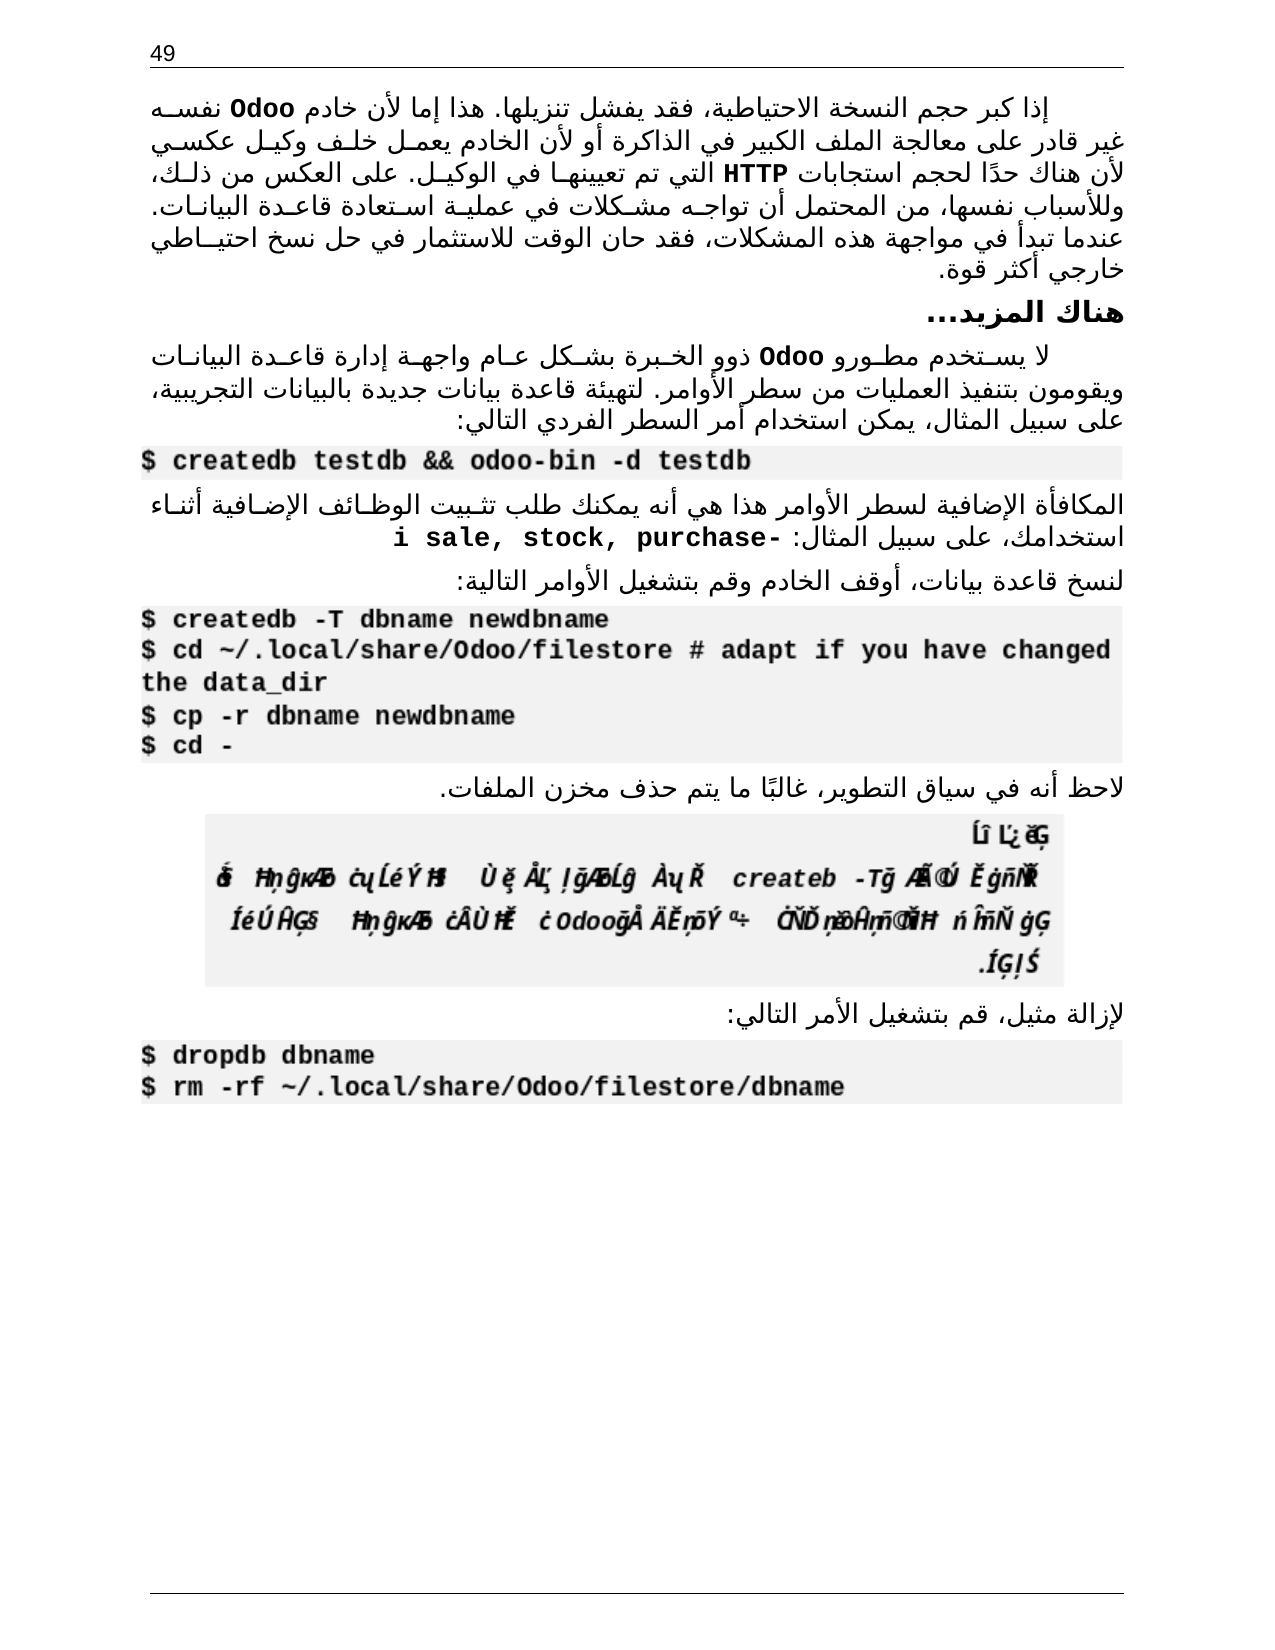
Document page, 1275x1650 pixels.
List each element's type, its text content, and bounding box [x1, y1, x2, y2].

text لا يستخدم مطورو Odoo ذوو الخبرة بشكل عام واجهة إدارة قاعدة البيانات ويقومون بتنفيذ العمليات من سطر الأوامر. لتهيئة قاعدة بيانات جديدة بالبيانات التجريبية، على سبيل المثال، يمكن استخدام أمر السطر الفردي التالي: [150, 340, 1125, 436]
text لإزالة مثيل، قم بتشغيل الأمر التالي: [150, 998, 1125, 1030]
text إذا كبر حجم النسخة الاحتياطية، فقد يفشل تنزيلها. هذا إما لأن خادم Odoo نفسه غير قادر على معالجة الملف الكبير في الذاكرة أو لأن الخادم يعمل خلف وكيل عكسي لأن هناك حدًا لحجم استجابات HTTP التي تم تعيينها في الوكيل. على العكس من ذلك، وللأسباب نفسها، من المحتمل أن تواجه مشكلات في عملية استعادة قاعدة البيانات. عندما تبدأ في مواجهة هذه المشكلات، فقد حان الوقت للاستثمار في حل نسخ احتياطي خارجي أكثر قوة. [150, 92, 1125, 285]
text لاحظ أنه في سياق التطوير، غالبًا ما يتم حذف مخزن الملفات. [150, 773, 1125, 804]
text لنسخ قاعدة بيانات، أوقف الخادم وقم بتشغيل الأوامر التالية: [150, 565, 1125, 596]
text هناك المزيد... [150, 296, 1125, 329]
text المكافأة الإضافية لسطر الأوامر هذا هي أنه يمكنك طلب تثبيت الوظائف الإضافية أثناء استخدامك، على سبيل المثال: -i sale, stock, purchase [150, 490, 1125, 554]
